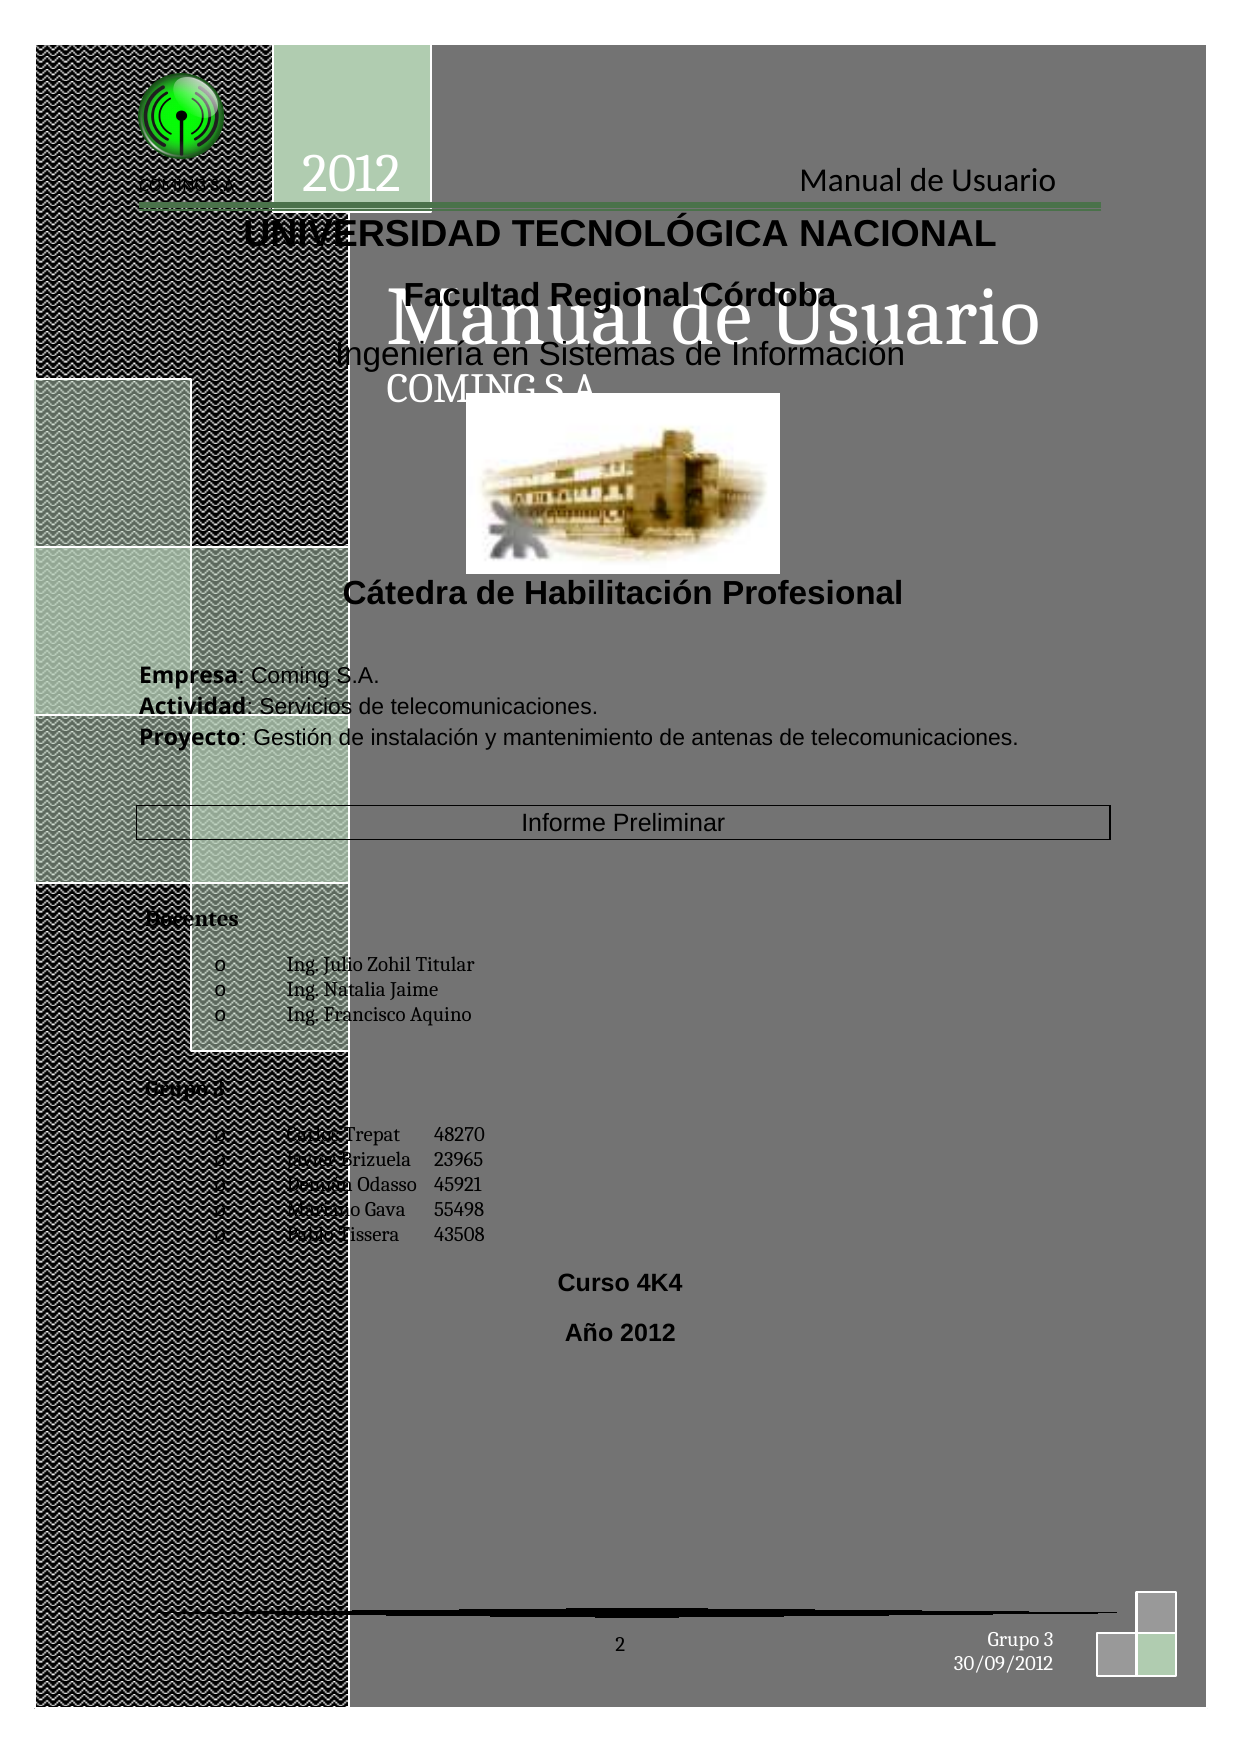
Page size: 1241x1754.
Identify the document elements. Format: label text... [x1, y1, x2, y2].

text Año 2012 [139, 1318, 1101, 1347]
list Pablo Tissera 43508 [214, 1222, 1101, 1247]
text Empresa: Coming S.A. [139, 659, 1101, 690]
list Demián Odasso 45921 [214, 1172, 1101, 1197]
text Actividad: Servicios de telecomunicaciones. [139, 690, 1101, 721]
list Ing. Julio Zohil Titular [214, 953, 1101, 978]
text Proyecto: Gestión de instalación y mantenimiento de antenas de telecomunicaciones. [139, 721, 1101, 805]
list Ing. Francisco Aquino [214, 1003, 1101, 1054]
picture [36, 45, 348, 393]
text Ingeniería en Sistemas de Información [139, 334, 1101, 373]
list Ing. Natalia Jaime [214, 978, 1101, 1003]
text Informe Preliminar [137, 806, 1109, 839]
text UNIVERSIDAD TECNOLÓGICA NACIONAL [139, 211, 1101, 254]
picture [466, 393, 780, 574]
text Cátedra de Habilitación Profesional [145, 393, 1101, 638]
list Mariano Gava 55498 [214, 1197, 1101, 1222]
text Curso 4K4 [139, 1268, 1101, 1297]
text Docentes [145, 906, 1101, 932]
picture [36, 884, 348, 1707]
text Facultad Regional Córdoba [139, 275, 1101, 313]
text Grupo 3 [145, 1075, 1101, 1102]
list Carlos Trepat 48270 [214, 1122, 1101, 1147]
list Javier Brizuela 23965 [214, 1147, 1101, 1172]
